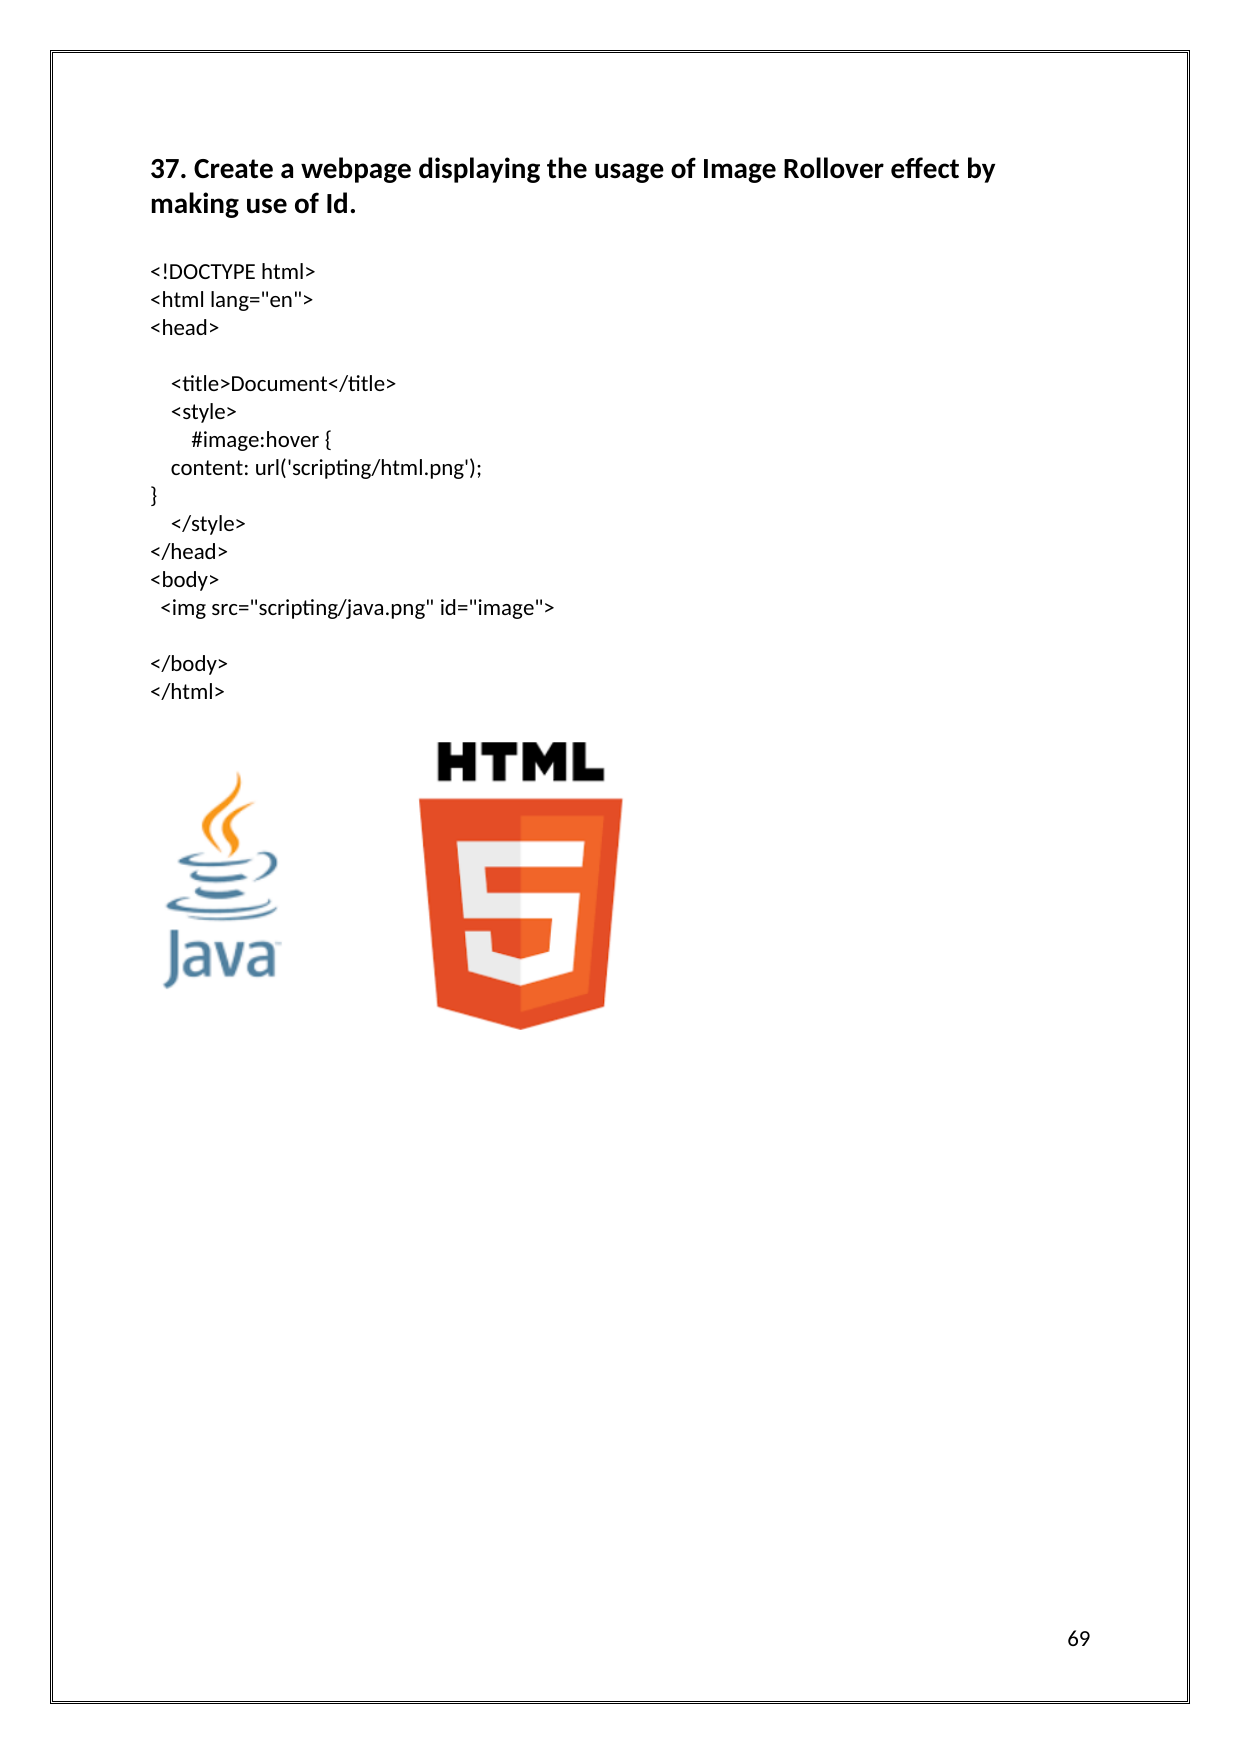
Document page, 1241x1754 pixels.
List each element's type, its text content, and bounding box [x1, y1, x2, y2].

text <html lang="en"> [150, 285, 1090, 313]
text <head> [150, 313, 1090, 341]
text 37. Create a webpage displaying the usage of Image Rollover effect by making use of Id. [150, 150, 1090, 221]
text <body> [150, 565, 1090, 593]
text #image:hover { [150, 425, 1090, 453]
text </style> [150, 509, 1090, 537]
text <!DOCTYPE html> [150, 257, 1090, 285]
text <title>Document</title> [150, 369, 1090, 397]
picture [150, 733, 759, 1071]
text content: url('scripting/html.png'); [150, 453, 1090, 481]
text <img src="scripting/java.png" id="image"> [150, 593, 1090, 621]
text </html> [150, 677, 1090, 705]
text </body> [150, 649, 1090, 677]
text <style> [150, 397, 1090, 425]
text </head> [150, 537, 1090, 565]
text } [150, 481, 1090, 509]
